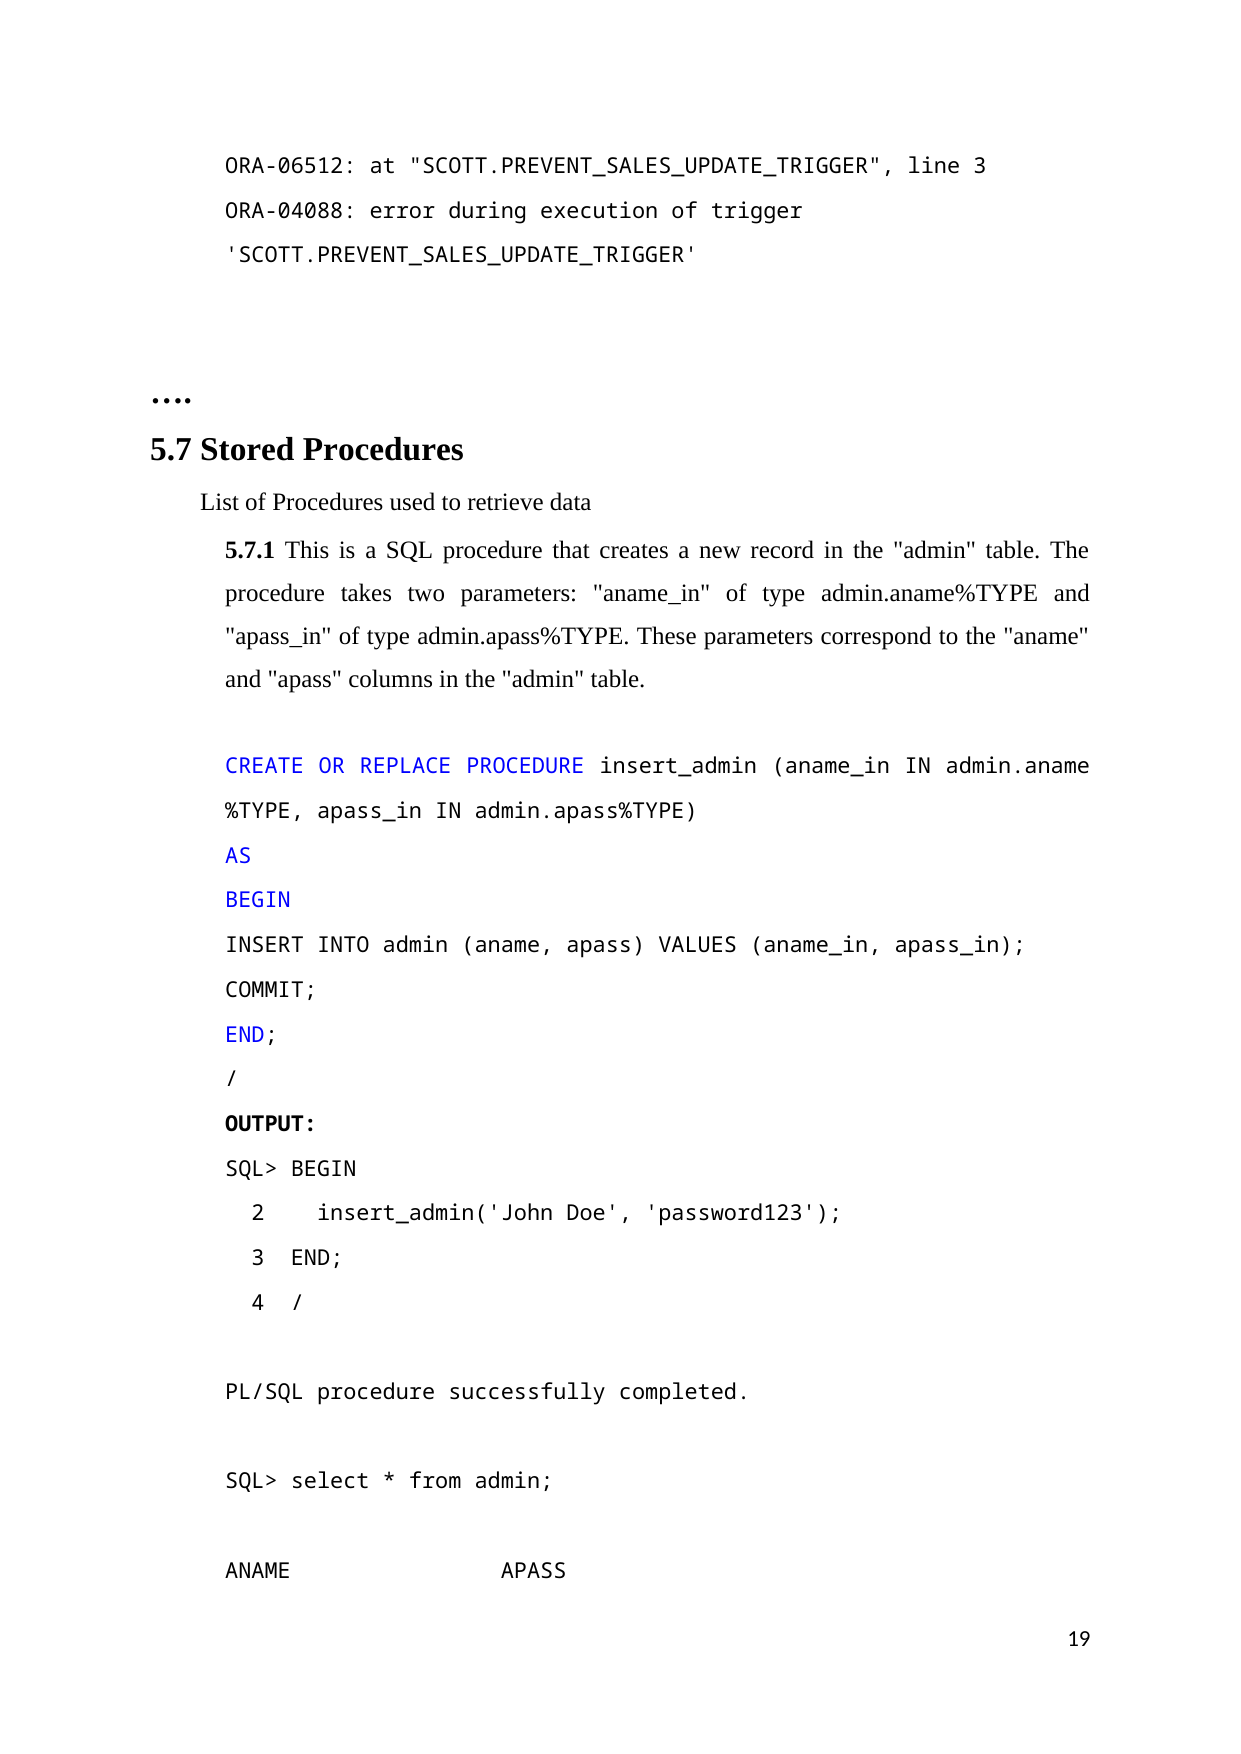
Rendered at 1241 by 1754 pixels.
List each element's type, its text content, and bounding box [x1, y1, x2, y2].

text COMMIT; [225, 974, 1090, 1004]
text / [225, 1063, 1090, 1093]
text PL/SQL procedure successfully completed. [225, 1376, 1090, 1406]
text …. [150, 372, 1090, 410]
text ORA-06512: at "SCOTT.PREVENT_SALES_UPDATE_TRIGGER", line 3 [225, 150, 1090, 180]
text ORA-04088: error during execution of trigger [225, 195, 1090, 224]
text END; [225, 1018, 1090, 1048]
text AS [225, 840, 1090, 869]
text 4 / [225, 1287, 1090, 1316]
text SQL> select * from admin; [225, 1465, 1090, 1495]
text OUTPUT: [225, 1108, 1090, 1138]
text 2 insert_admin('John Doe', 'password123'); [225, 1197, 1090, 1227]
text ANAME APASS [225, 1555, 1090, 1584]
text SQL> BEGIN [225, 1153, 1090, 1182]
text 5.7 Stored Procedures [150, 429, 1090, 468]
text 5.7.1 This is a SQL procedure that creates a new record in the "admin" table. The procedure takes two parameters: "aname_in" of type admin.aname%TYPE and "apass_in" of type admin.apass%TYPE. These parameters correspond to the "aname" and "apass" columns in the "admin" table. [225, 535, 1090, 693]
text 'SCOTT.PREVENT_SALES_UPDATE_TRIGGER' [225, 239, 1090, 269]
text INSERT INTO admin (aname, apass) VALUES (aname_in, apass_in); [225, 929, 1090, 959]
text 3 END; [225, 1242, 1090, 1272]
text BEGIN [225, 884, 1090, 914]
text CREATE OR REPLACE PROCEDURE insert_admin (aname_in IN admin.aname%TYPE, apass_in IN admin.apass%TYPE) [225, 750, 1090, 825]
text List of Procedures used to retrieve data [150, 487, 1090, 516]
